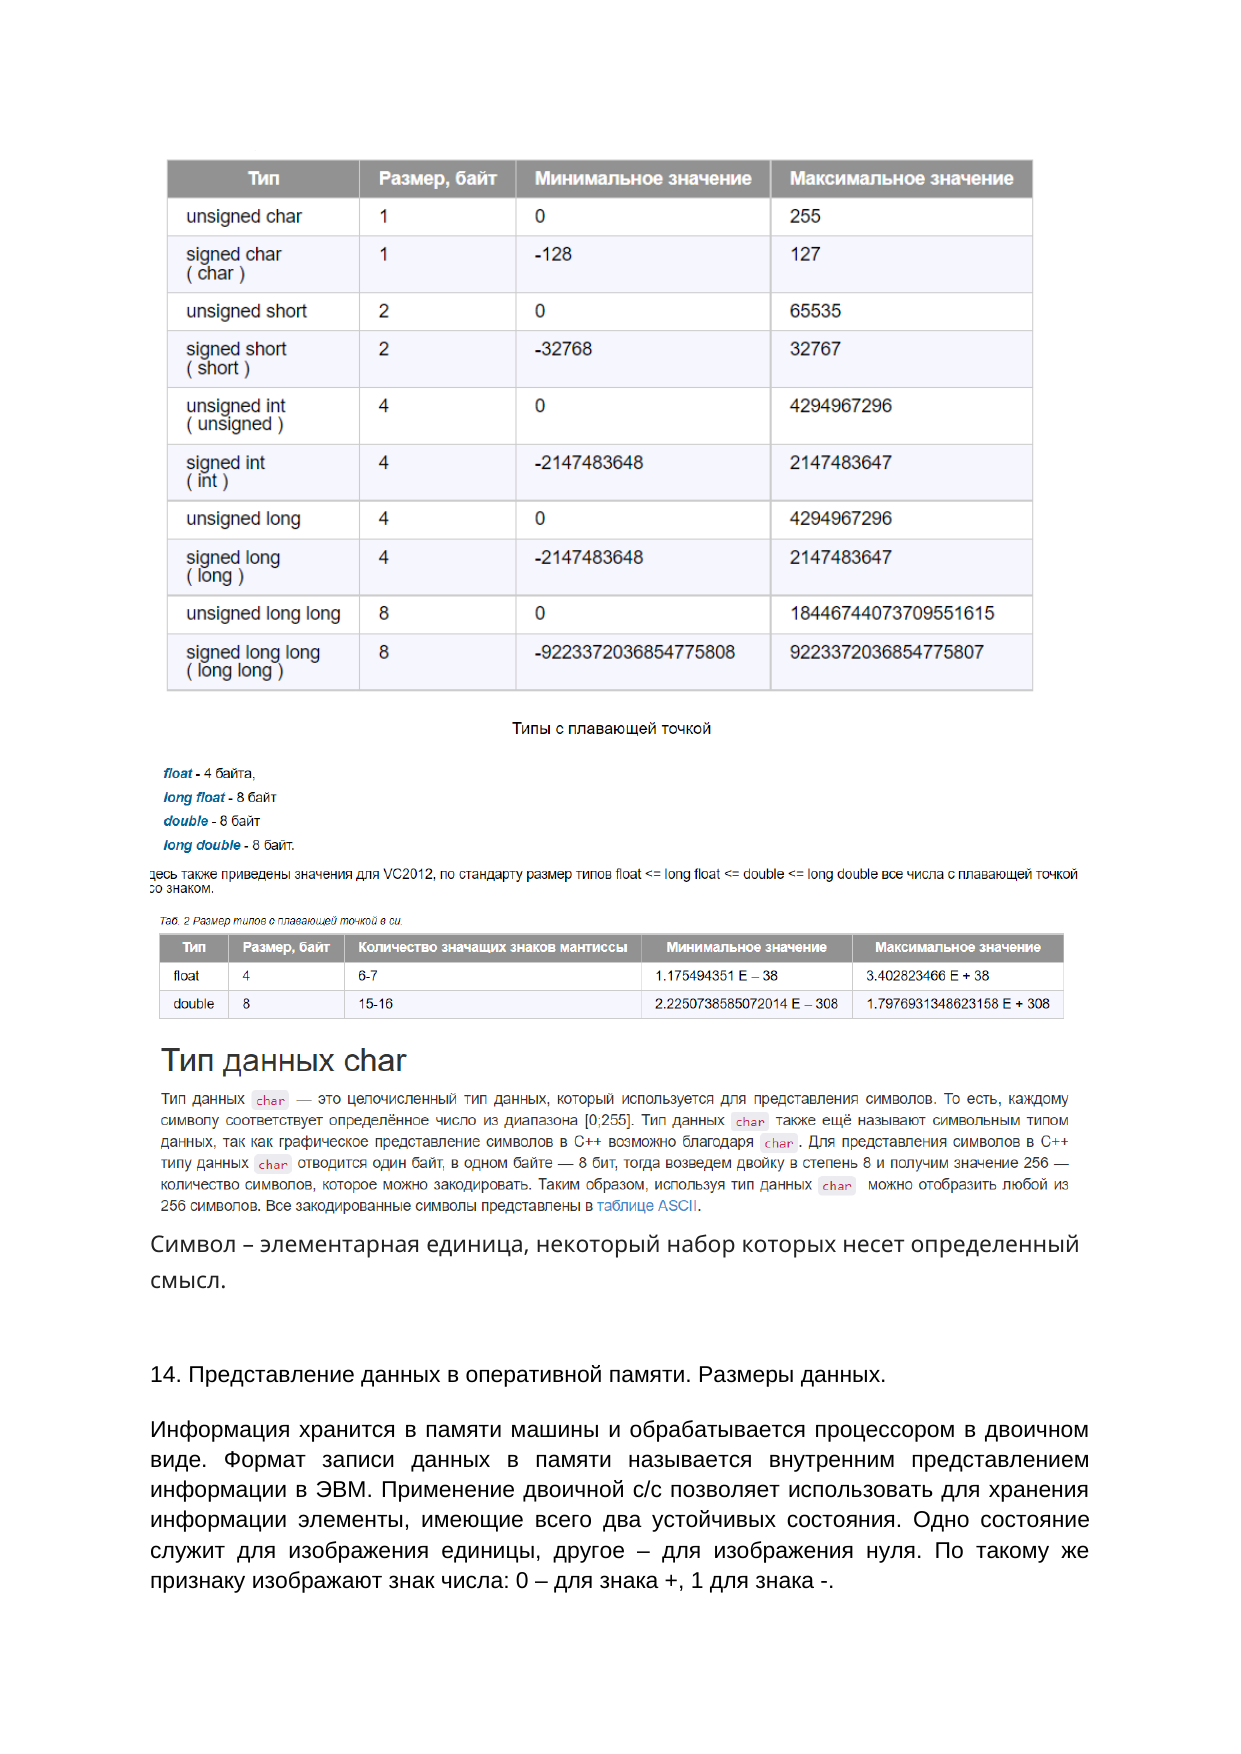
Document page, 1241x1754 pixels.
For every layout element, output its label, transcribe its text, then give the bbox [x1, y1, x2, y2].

picture [150, 1047, 1091, 1225]
text 14. Представление данных в оперативной памяти. Размеры данных. [150, 1361, 1090, 1387]
picture [150, 708, 1091, 1044]
text Символ – элементарная единица, некоторый набор которых несет определенный смысл. [150, 1228, 1090, 1295]
text Информация хранится в памяти машины и обрабатывается процессором в двоичном виде. Формат записи данных в памяти называется внутренним представлением информации в ЭВМ. Применение двоичной с/с позволяет использовать для хранения информации элементы, имеющие всего два устойчивых состояния. Одно состояние служит для изображения единицы, другое – для изображения нуля. По такому же признаку изображают знак числа: 0 – для знака +, 1 для знака -. [150, 1416, 1136, 1593]
picture [150, 150, 1091, 705]
